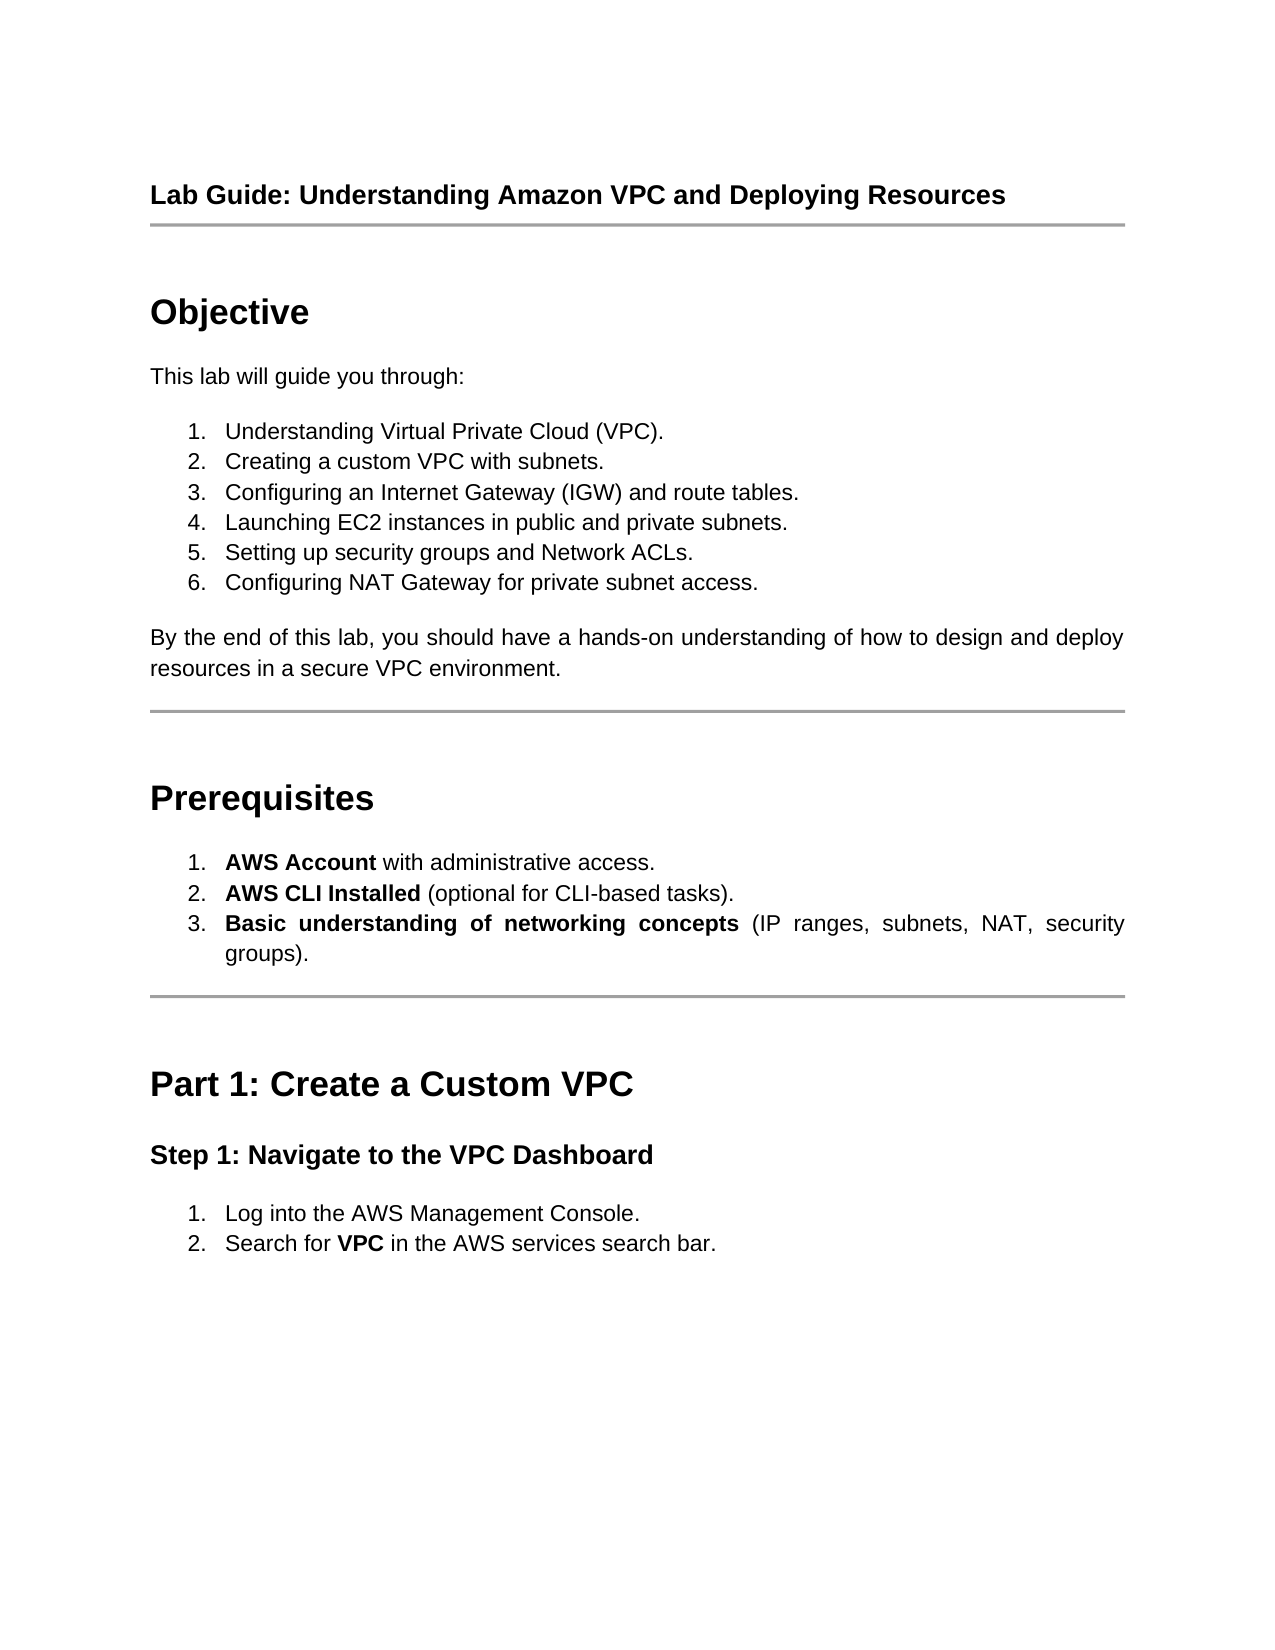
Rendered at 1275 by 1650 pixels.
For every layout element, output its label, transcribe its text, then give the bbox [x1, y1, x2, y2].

list Understanding Virtual Private Cloud (VPC). [187, 418, 1125, 444]
list Log into the AWS Management Console. [187, 1200, 1125, 1226]
list Configuring NAT Gateway for private subnet access. [187, 569, 1125, 596]
list Launching EC2 instances in public and private subnets. [187, 509, 1125, 535]
text By the end of this lab, you should have a hands-on understanding of how to design and deploy resources in a secure VPC environment. [150, 624, 1125, 681]
subtitle Part 1: Create a Custom VPC [150, 1063, 1125, 1103]
list Basic understanding of networking concepts (IP ranges, subnets, NAT, security groups). [187, 910, 1125, 966]
list Setting up security groups and Network ACLs. [187, 539, 1125, 565]
list AWS Account with administrative access. [187, 849, 1125, 876]
list Search for VPC in the AWS services search bar. [187, 1230, 1125, 1256]
list Configuring an Internet Gateway (IGW) and route tables. [187, 478, 1125, 505]
subtitle Lab Guide: Understanding Amazon VPC and Deploying Resources [150, 179, 1125, 210]
subtitle Objective [150, 291, 1125, 332]
subtitle Step 1: Navigate to the VPC Dashboard [150, 1139, 1125, 1170]
list AWS CLI Installed (optional for CLI-based tasks). [187, 879, 1125, 906]
text This lab will guide you through: [150, 363, 1125, 389]
list Creating a custom VPC with subnets. [187, 448, 1125, 475]
subtitle Prerequisites [150, 777, 1125, 818]
